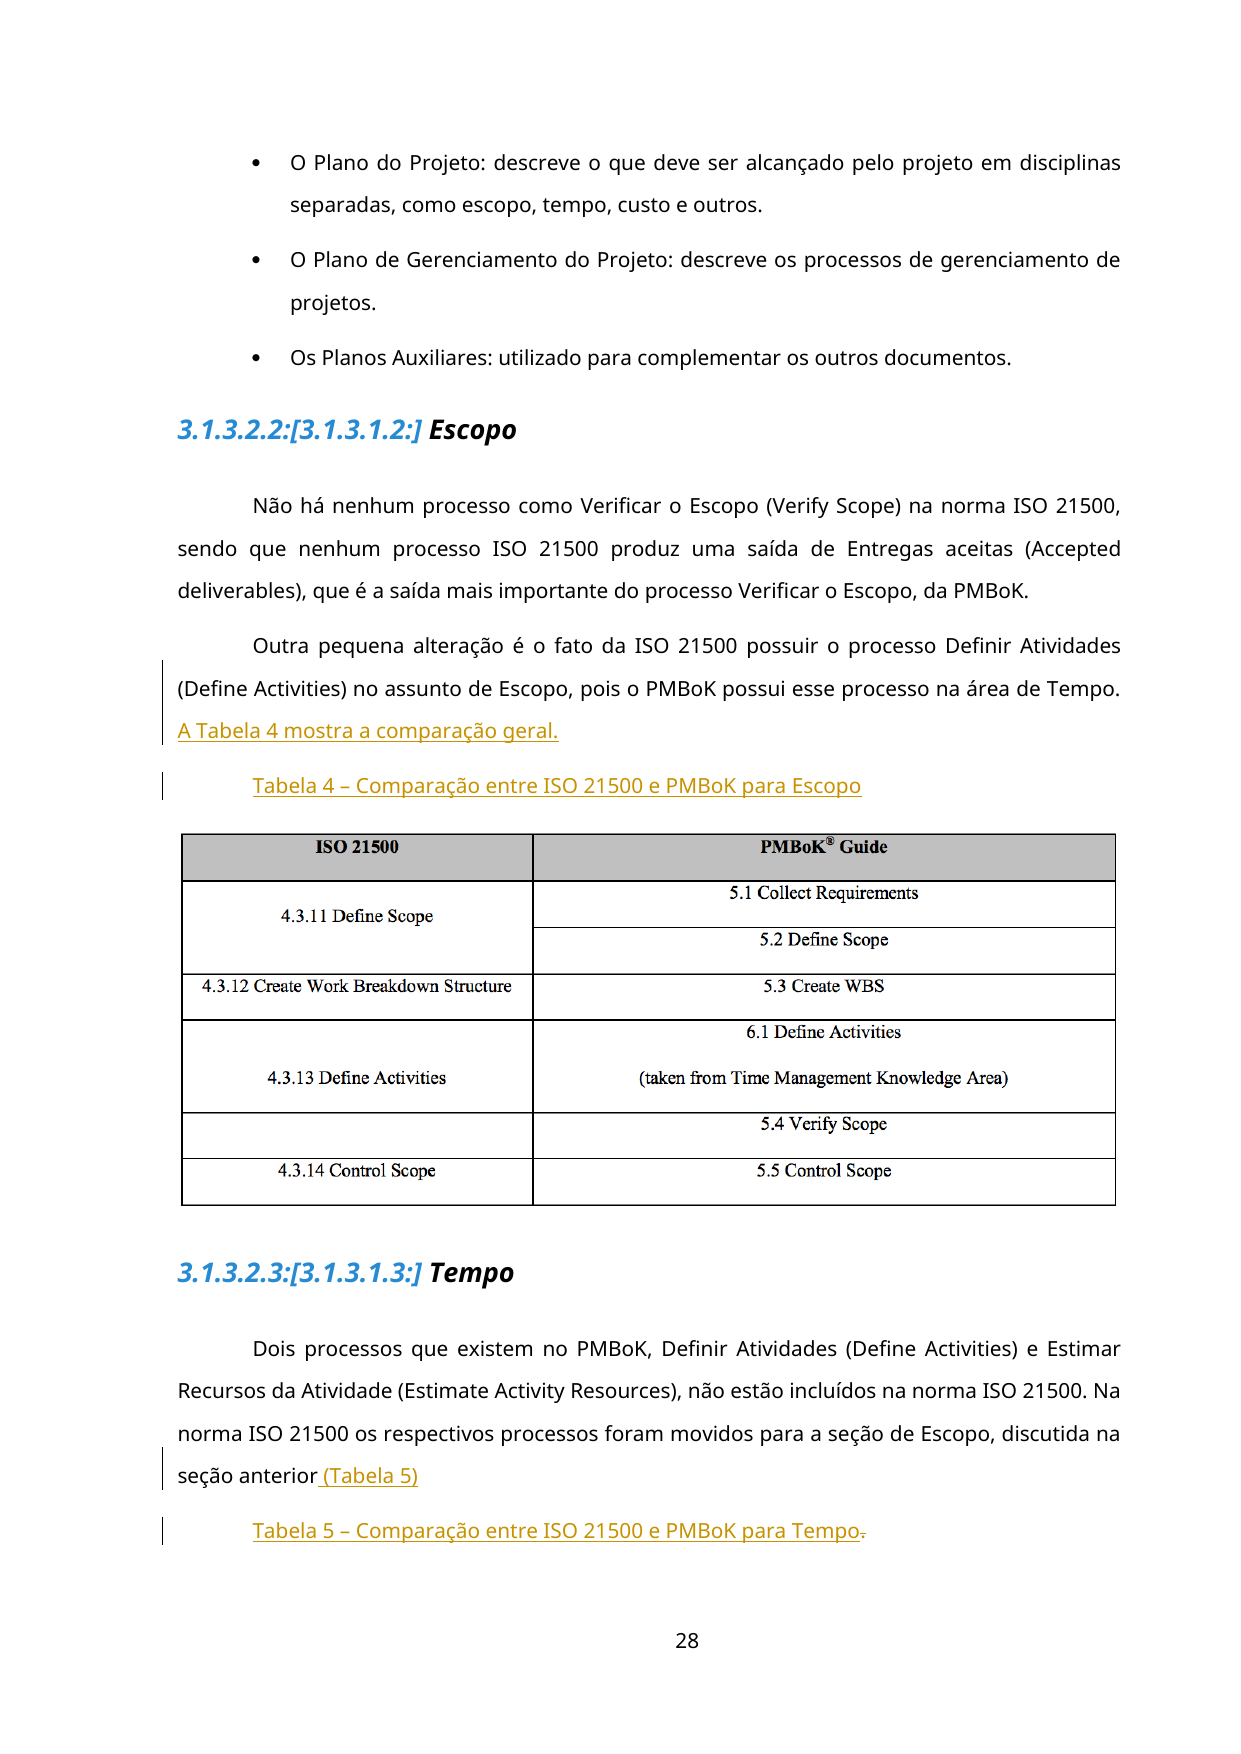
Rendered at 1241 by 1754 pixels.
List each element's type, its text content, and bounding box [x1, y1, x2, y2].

text Não há nenhum processo como Verificar o Escopo (Verify Scope) na norma ISO 21500, sendo que nenhum processo ISO 21500 produz uma saída de Entregas aceitas (Accepted deliverables), que é a saída mais importante do processo Verificar o Escopo, da PMBoK. [177, 491, 1122, 605]
list O Plano de Gerenciamento do Projeto: descreve os processos de gerenciamento de projetos. [252, 245, 1122, 316]
text Outra pequena alteração é o fato da ISO 21500 possuir o processo Definir Atividades (Define Activities) no assunto de Escopo, pois o PMBoK possui esse processo na área de Tempo. [177, 631, 1122, 745]
subtitle Escopo [177, 411, 1122, 448]
list Os Planos Auxiliares: utilizado para complementar os outros documentos. [252, 343, 1122, 372]
list O Plano do Projeto: descreve o que deve ser alcançado pelo projeto em disciplinas separadas, como escopo, tempo, custo e outros. [252, 148, 1122, 219]
picture [177, 826, 1122, 1215]
subtitle Tempo [177, 1253, 1122, 1290]
text Dois processos que existem no PMBoK, Definir Atividades (Define Activities) e Estimar Recursos da Atividade (Estimate Activity Resources), não estão incluídos na norma ISO 21500. Na norma ISO 21500 os respectivos processos foram movidos para a seção de Escopo, discutida na seção anterior [177, 1334, 1122, 1490]
